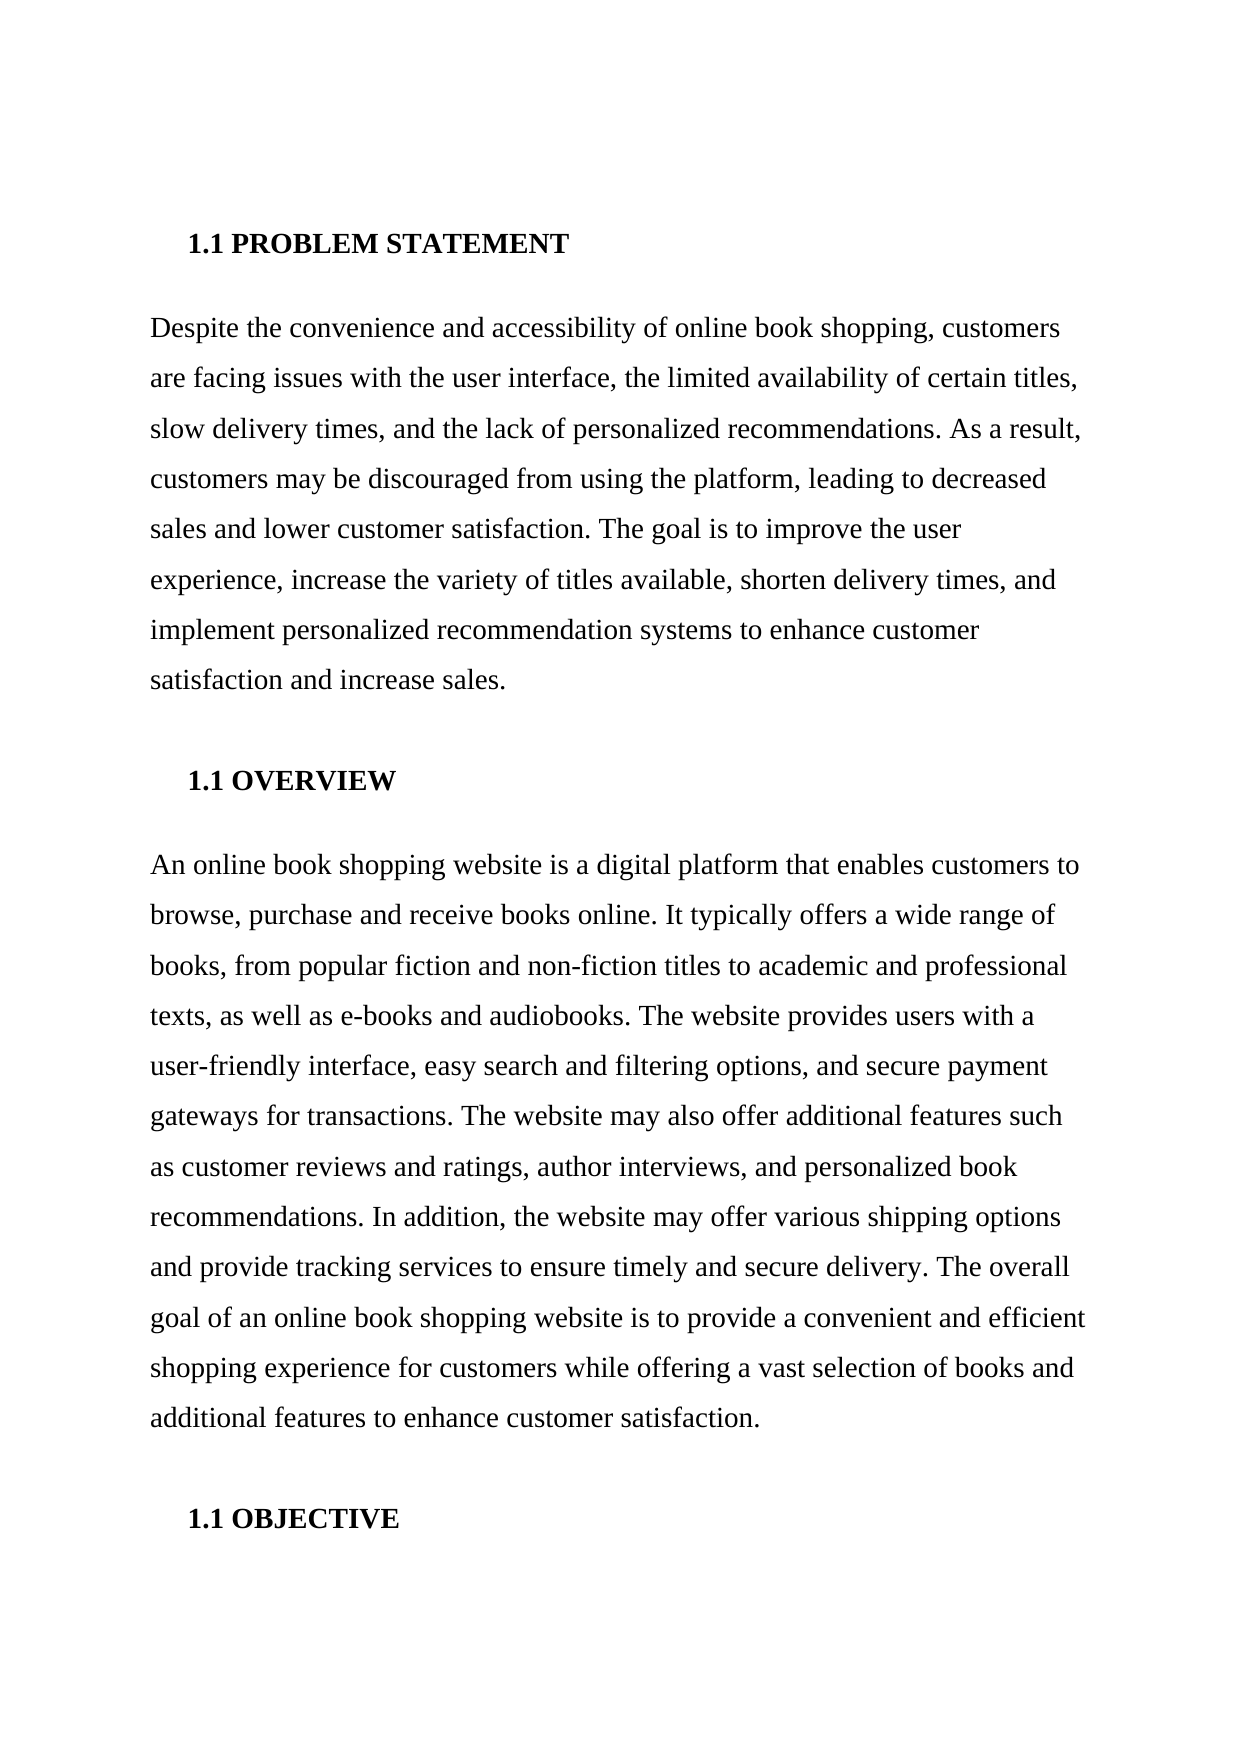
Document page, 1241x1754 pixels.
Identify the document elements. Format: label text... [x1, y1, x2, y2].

subtitle PROBLEM STATEMENT [187, 226, 1090, 260]
text Despite the convenience and accessibility of online book shopping, customers are facing issues with the user interface, the limited availability of certain titles, slow delivery times, and the lack of personalized recommendations. As a result, customers may be discouraged from using the platform, leading to decreased sales and lower customer satisfaction. The goal is to improve the user experience, increase the variety of titles available, shorten delivery times, and implement personalized recommendation systems to enhance customer satisfaction and increase sales. [150, 310, 1090, 696]
subtitle OBJECTIVE [187, 1501, 1090, 1534]
text An online book shopping website is a digital platform that enables customers to browse, purchase and receive books online. It typically offers a wide range of books, from popular fiction and non-fiction titles to academic and professional texts, as well as e-books and audiobooks. The website provides users with a user-friendly interface, easy search and filtering options, and secure payment gateways for transactions. The website may also offer additional features such as customer reviews and ratings, author interviews, and personalized book recommendations. In addition, the website may offer various shipping options and provide tracking services to ensure timely and secure delivery. The overall goal of an online book shopping website is to provide a convenient and efficient shopping experience for customers while offering a vast selection of books and [150, 847, 1090, 1384]
subtitle OVERVIEW [187, 763, 1090, 797]
text additional features to enhance customer satisfaction. [150, 1400, 1090, 1434]
